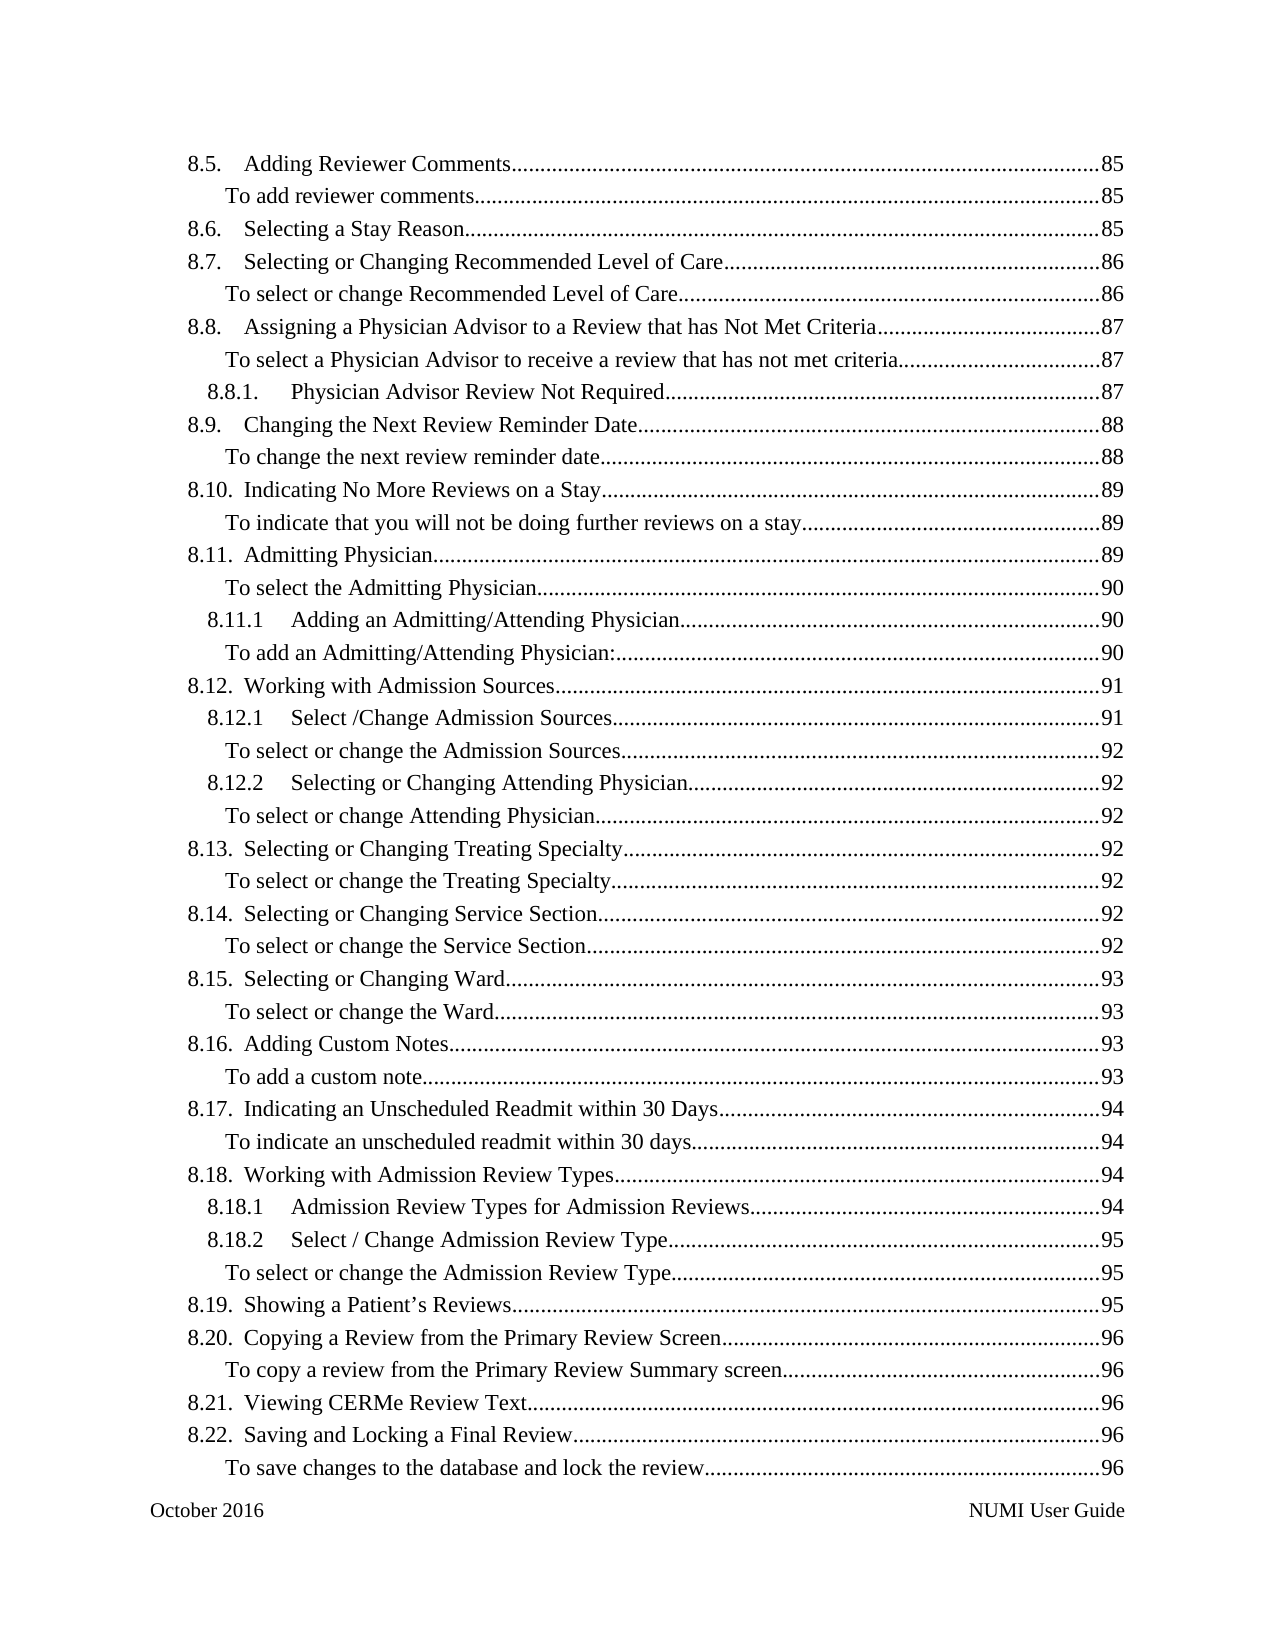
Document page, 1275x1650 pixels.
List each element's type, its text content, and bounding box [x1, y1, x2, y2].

text To add a custom note 93 [225, 1063, 1125, 1089]
text 8.6. Selecting a Stay Reason 85 [187, 215, 1125, 242]
text To indicate an unscheduled readmit within 30 days 94 [225, 1128, 1125, 1154]
text To select or change the Admission Sources 92 [225, 737, 1125, 763]
text 8.12.2 Selecting or Changing Attending Physician 92 [207, 769, 1125, 796]
text To select the Admitting Physician 90 [225, 574, 1125, 600]
text 8.5. Adding Reviewer Comments 85 [187, 150, 1125, 176]
text 8.21. Viewing CERMe Review Text 96 [187, 1389, 1125, 1415]
text 8.12. Working with Admission Sources 91 [187, 672, 1125, 698]
text To select or change Attending Physician 92 [225, 802, 1125, 828]
text 8.19. Showing a Patient’s Reviews 95 [187, 1291, 1125, 1317]
text To select a Physician Advisor to receive a review that has not met criteria 87 [225, 346, 1125, 372]
text 8.16. Adding Custom Notes 93 [187, 1030, 1125, 1057]
text To change the next review reminder date 88 [225, 443, 1125, 470]
text 8.18.2 Select / Change Admission Review Type 95 [207, 1226, 1125, 1252]
text To add an Admitting/Attending Physician: 90 [225, 639, 1125, 665]
text To select or change the Treating Specialty 92 [225, 867, 1125, 894]
text 8.13. Selecting or Changing Treating Specialty 92 [187, 835, 1125, 861]
text 8.7. Selecting or Changing Recommended Level of Care 86 [187, 248, 1125, 274]
text 8.10. Indicating No More Reviews on a Stay 89 [187, 476, 1125, 502]
text 8.11. Admitting Physician 89 [187, 541, 1125, 568]
text To copy a review from the Primary Review Summary screen 96 [225, 1356, 1125, 1383]
text 8.9. Changing the Next Review Reminder Date 88 [187, 411, 1125, 437]
text 8.12.1 Select /Change Admission Sources 91 [207, 704, 1125, 731]
text 8.20. Copying a Review from the Primary Review Screen 96 [187, 1324, 1125, 1350]
text 8.17. Indicating an Unscheduled Readmit within 30 Days 94 [187, 1096, 1125, 1122]
text 8.15. Selecting or Changing Ward 93 [187, 965, 1125, 991]
text 8.8. Assigning a Physician Advisor to a Review that has Not Met Criteria 87 [187, 313, 1125, 339]
text 8.14. Selecting or Changing Service Section 92 [187, 900, 1125, 926]
text To save changes to the database and lock the review 96 [225, 1454, 1125, 1481]
text 8.8.1. Physician Advisor Review Not Required 87 [207, 378, 1125, 404]
text To add reviewer comments 85 [225, 183, 1125, 209]
text To select or change the Ward 93 [225, 998, 1125, 1024]
text 8.11.1 Adding an Admitting/Attending Physician 90 [207, 606, 1125, 633]
text 8.18.1 Admission Review Types for Admission Reviews 94 [207, 1193, 1125, 1220]
text To select or change the Admission Review Type 95 [225, 1258, 1125, 1285]
text 8.22. Saving and Locking a Final Review 96 [187, 1422, 1125, 1448]
text To indicate that you will not be doing further reviews on a stay 89 [225, 509, 1125, 535]
text 8.18. Working with Admission Review Types 94 [187, 1161, 1125, 1187]
text To select or change Recommended Level of Care 86 [225, 280, 1125, 307]
text To select or change the Service Section 92 [225, 932, 1125, 959]
